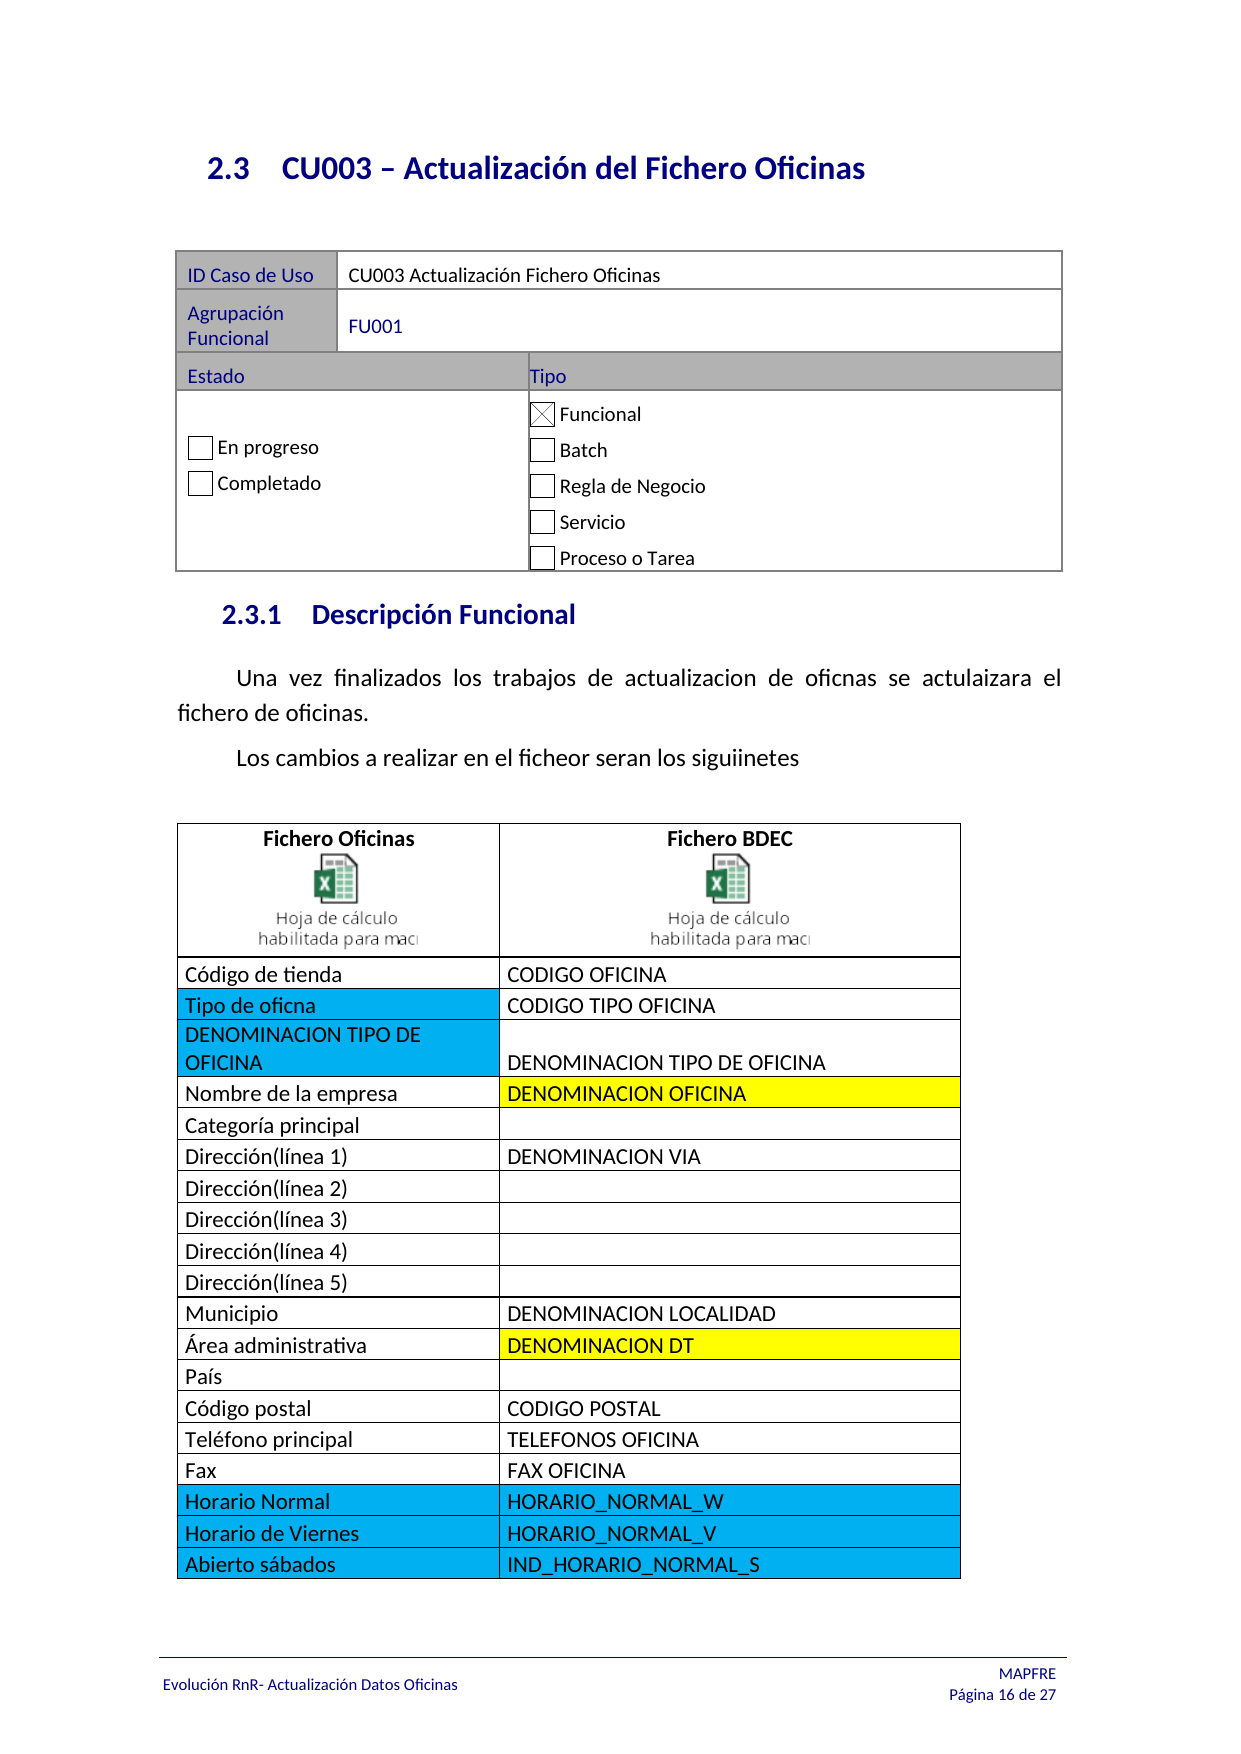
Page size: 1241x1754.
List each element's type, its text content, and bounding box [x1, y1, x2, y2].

table_cell CODIGO TIPO OFICINA [500, 989, 960, 1019]
table_cell Código postal [178, 1391, 499, 1422]
table_cell HORARIO_NORMAL_W [500, 1485, 960, 1515]
table_cell Agrupación Funcional [177, 290, 336, 351]
table_cell Categoría principal [178, 1108, 499, 1139]
table_cell DENOMINACION LOCALIDAD [500, 1298, 960, 1328]
table_cell [500, 1266, 960, 1296]
table_cell Tipo de oficna [178, 989, 499, 1019]
table_cell DENOMINACION DT [500, 1329, 960, 1359]
table_cell Horario de Viernes [178, 1516, 499, 1547]
table_cell [500, 1203, 960, 1233]
table_cell [500, 1234, 960, 1265]
table_cell HORARIO_NORMAL_V [500, 1516, 960, 1547]
table_header Fichero BDEC [500, 824, 960, 956]
table_cell Dirección(línea 2) [178, 1171, 499, 1202]
table_cell Municipio [178, 1298, 499, 1328]
table_cell Funcional Batch Regla de Negocio Servicio Proceso o Tarea [530, 391, 1061, 570]
table_cell CODIGO POSTAL [500, 1391, 960, 1422]
table_cell Teléfono principal [178, 1423, 499, 1453]
table_cell Estado [177, 353, 528, 389]
table_cell Código de tienda [178, 958, 499, 988]
table_cell [500, 1360, 960, 1390]
table_cell Dirección(línea 3) [178, 1203, 499, 1233]
table_cell DENOMINACION TIPO DE OFICINA [500, 1020, 960, 1076]
subtitle CU003 – Actualización del Fichero Oficinas [207, 147, 1063, 188]
table_cell Abierto sábados [178, 1548, 499, 1578]
table_cell IND_HORARIO_NORMAL_S [500, 1548, 960, 1578]
table_cell [500, 1108, 960, 1139]
table_cell TELEFONOS OFICINA [500, 1423, 960, 1453]
table_cell CODIGO OFICINA [500, 958, 960, 988]
table_cell Área administrativa [178, 1329, 499, 1359]
table_cell Tipo [530, 353, 1061, 389]
table_cell País [178, 1360, 499, 1390]
table_cell FU001 [338, 290, 1061, 351]
table_cell DENOMINACION TIPO DE OFICINA [178, 1020, 499, 1076]
table_cell Dirección(línea 5) [178, 1266, 499, 1296]
table_cell Horario Normal [178, 1485, 499, 1515]
table_cell DENOMINACION VIA [500, 1140, 960, 1170]
text Los cambios a realizar en el ficheor seran los siguiinetes [177, 742, 1063, 773]
table_cell Dirección(línea 4) [178, 1234, 499, 1265]
table_cell DENOMINACION OFICINA [500, 1077, 960, 1107]
subtitle Descripción Funcional [222, 596, 1063, 632]
table_cell Fax [178, 1454, 499, 1484]
table_header CU003 Actualización Fichero Oficinas [338, 252, 1061, 288]
text Una vez finalizados los trabajos de actualizacion de oficnas se actulaizara el fichero de oficinas. [177, 662, 1063, 728]
table_cell [500, 1171, 960, 1202]
table_header Fichero Oficinas [178, 824, 499, 956]
table_header ID Caso de Uso [177, 252, 336, 288]
table_cell Nombre de la empresa [178, 1077, 499, 1107]
table_cell En progreso Completado [177, 391, 528, 570]
table_cell Dirección(línea 1) [178, 1140, 499, 1170]
table_cell FAX OFICINA [500, 1454, 960, 1484]
